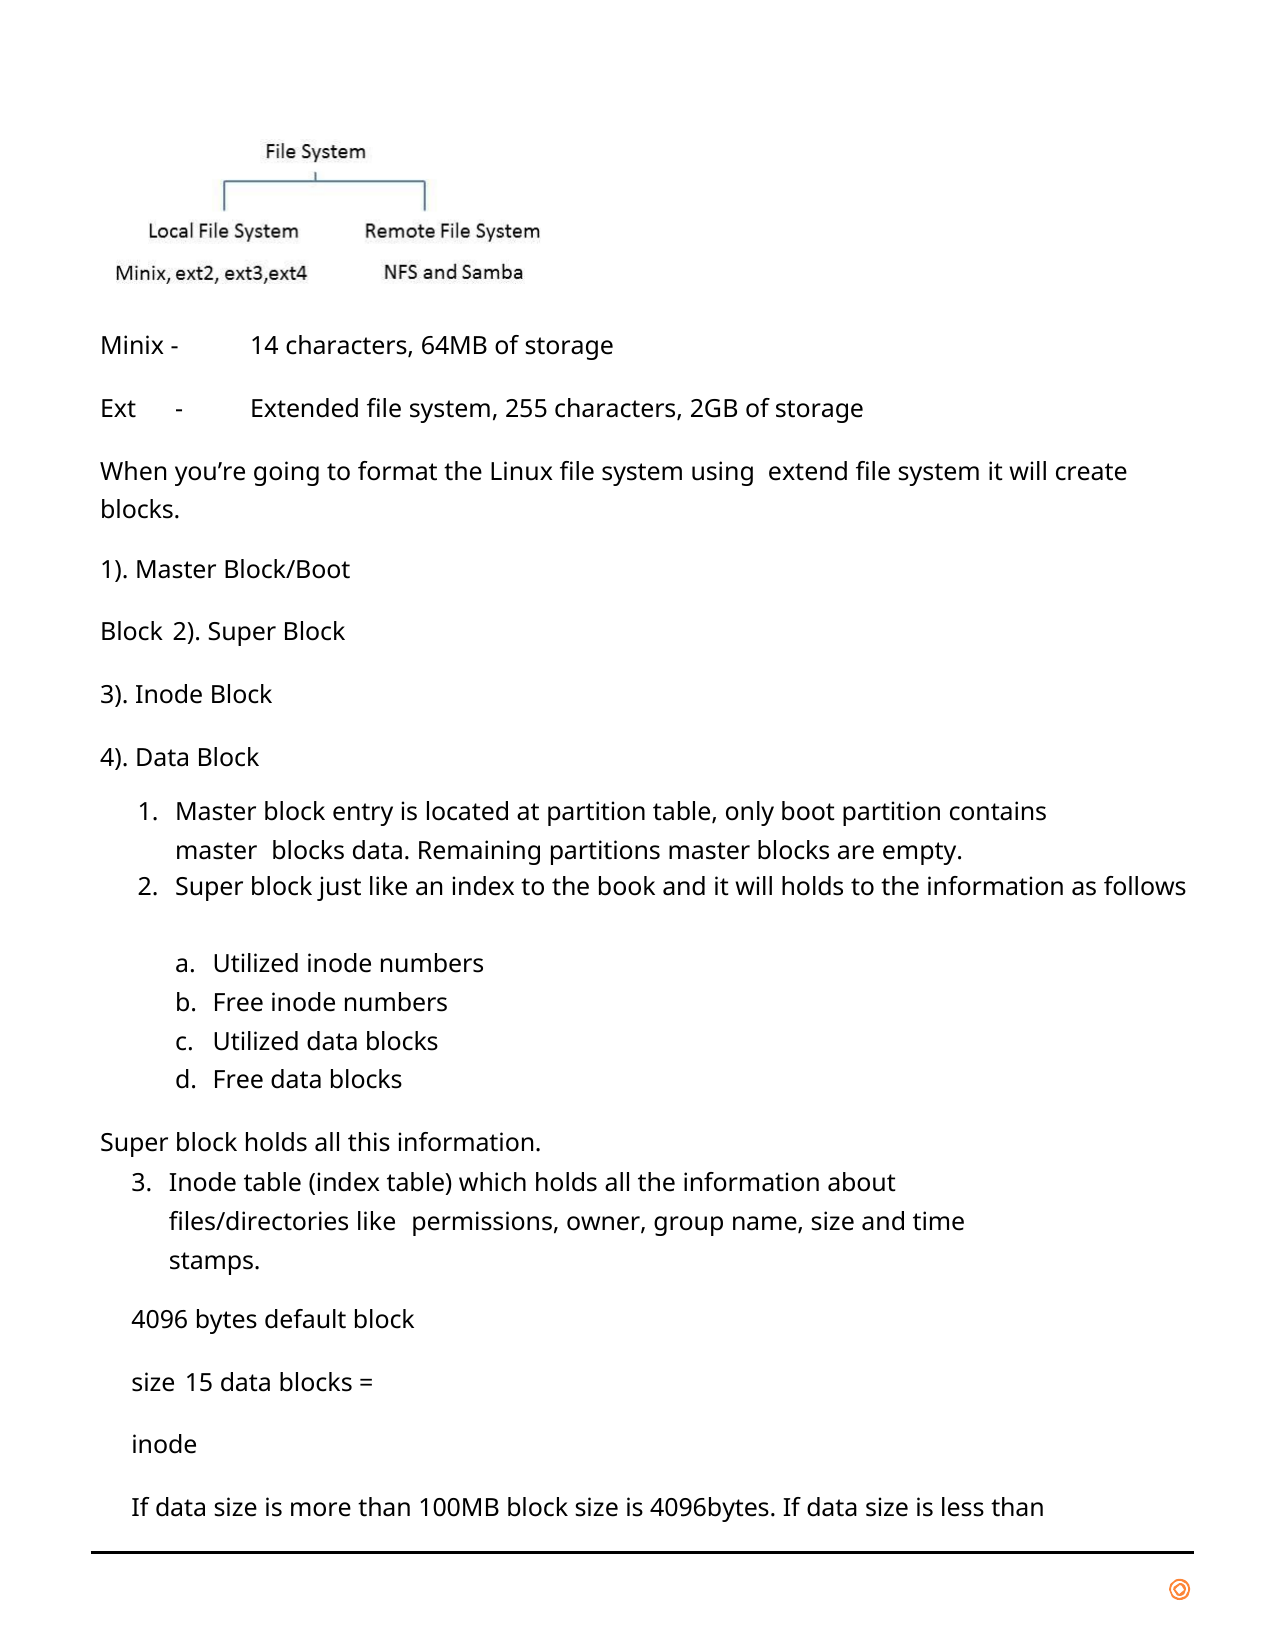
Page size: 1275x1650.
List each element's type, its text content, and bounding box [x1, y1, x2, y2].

list Utilized inode numbers [175, 946, 1206, 980]
text 4). Data Block [100, 739, 1206, 773]
text 1). Master Block/Boot Block 2). Super Block [100, 552, 411, 648]
list Super block just like an index to the book and it will holds to the information as follows [137, 872, 1206, 902]
text Super block holds all this information. [100, 1124, 1206, 1158]
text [131, 1489, 1121, 1524]
text 4096 bytes default block size 15 data blocks = inode [131, 1302, 417, 1461]
text 3). Inode Block [100, 677, 1206, 711]
text Minix - 14 characters, 64MB of storage [100, 328, 1206, 362]
list Free data blocks [175, 1062, 1206, 1096]
text When you’re going to format the Linux file system using extend file system it will create blocks. [100, 453, 1158, 526]
list Utilized data blocks [175, 1023, 1206, 1057]
picture [100, 131, 557, 299]
text Ext - Extended file system, 255 characters, 2GB of storage [100, 390, 1206, 424]
list Inode table (index table) which holds all the information about files/directories like permissions, owner, group name, size and time stamps. [131, 1165, 1059, 1276]
list Free inode numbers [175, 985, 1206, 1019]
list Master block entry is located at partition table, only boot partition contains master blocks data. Remaining partitions master blocks are empty. [137, 794, 1101, 867]
